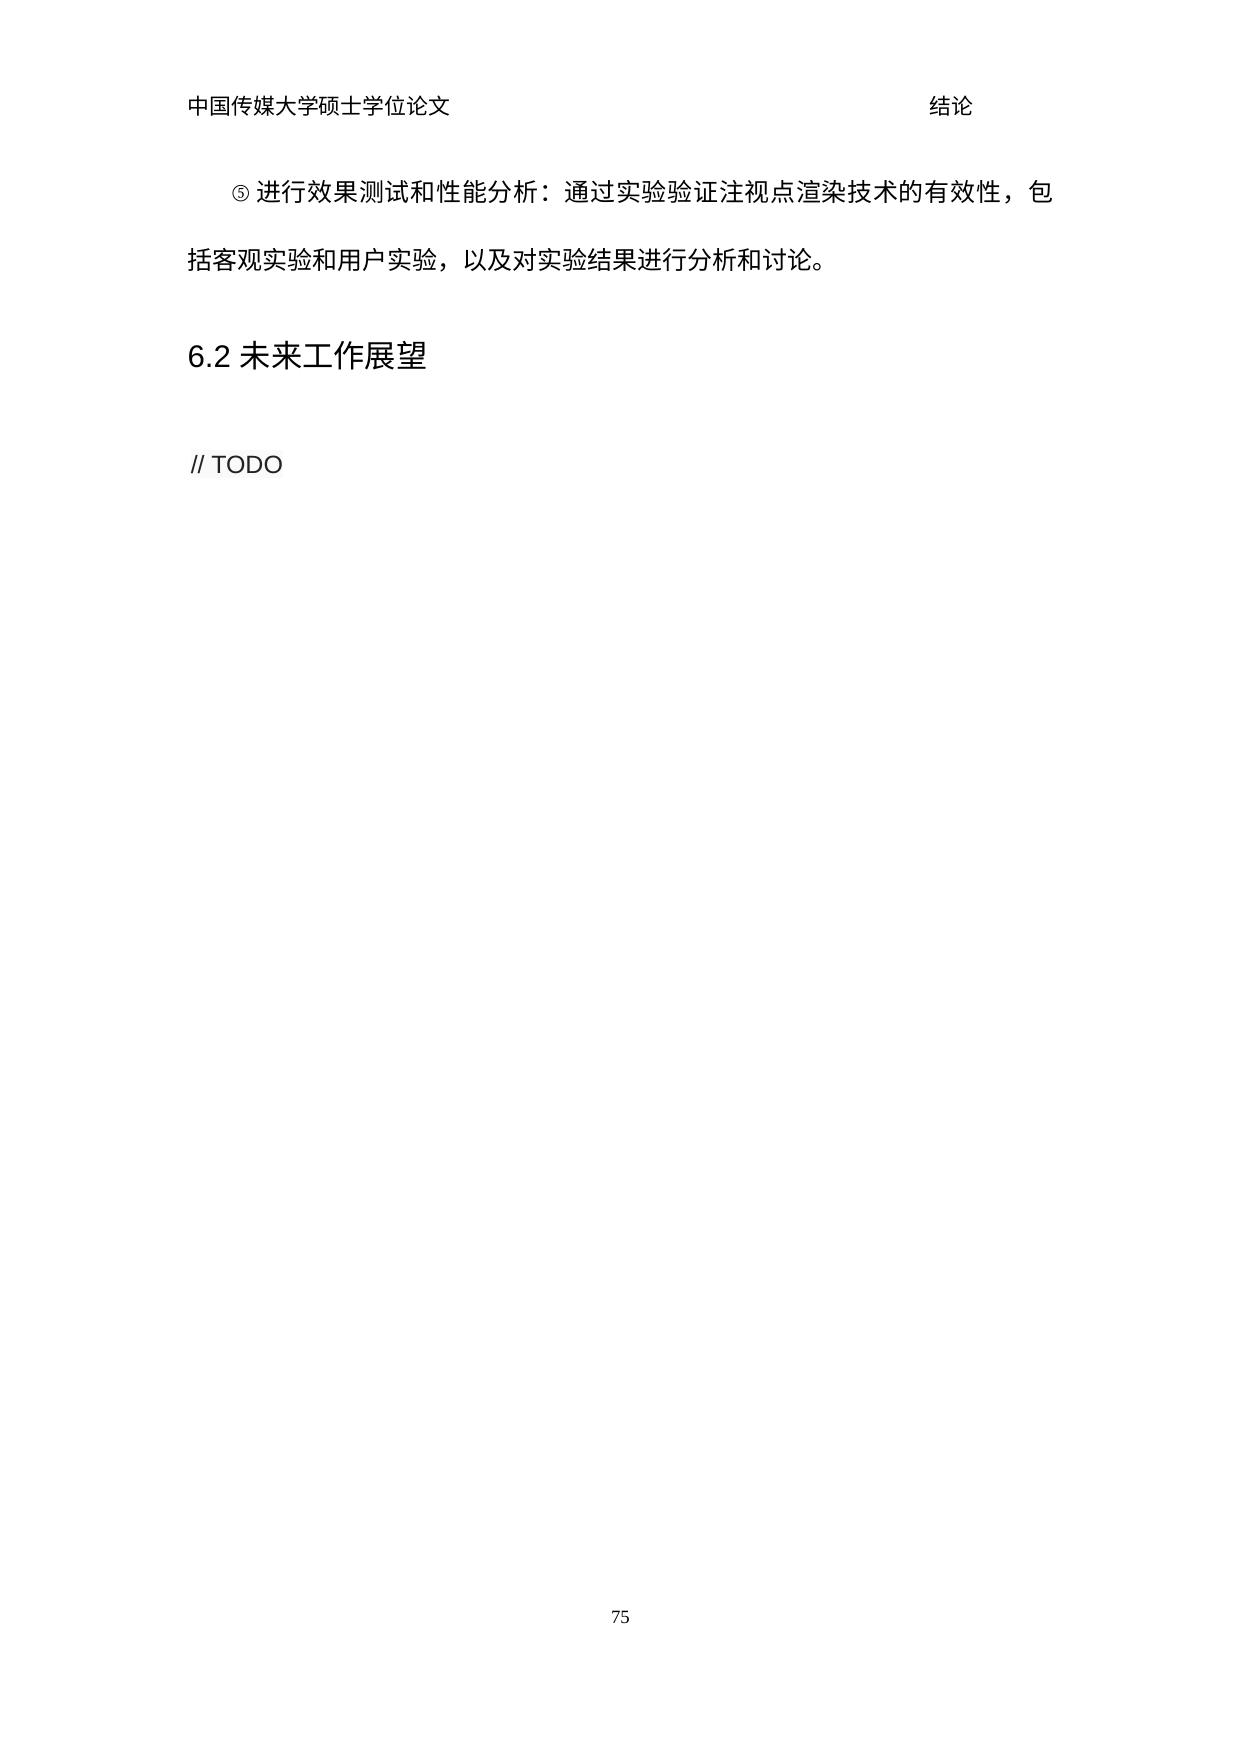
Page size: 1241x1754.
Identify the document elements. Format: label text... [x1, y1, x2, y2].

text ⑤进行效果测试和性能分析：通过实验验证注视点渲染技术的有效性，包括客观实验和用户实验，以及对实验结果进行分析和讨论。 [187, 157, 1053, 292]
subtitle 6.2 未来工作展望 [187, 319, 1053, 387]
text // TODO [187, 447, 1053, 481]
